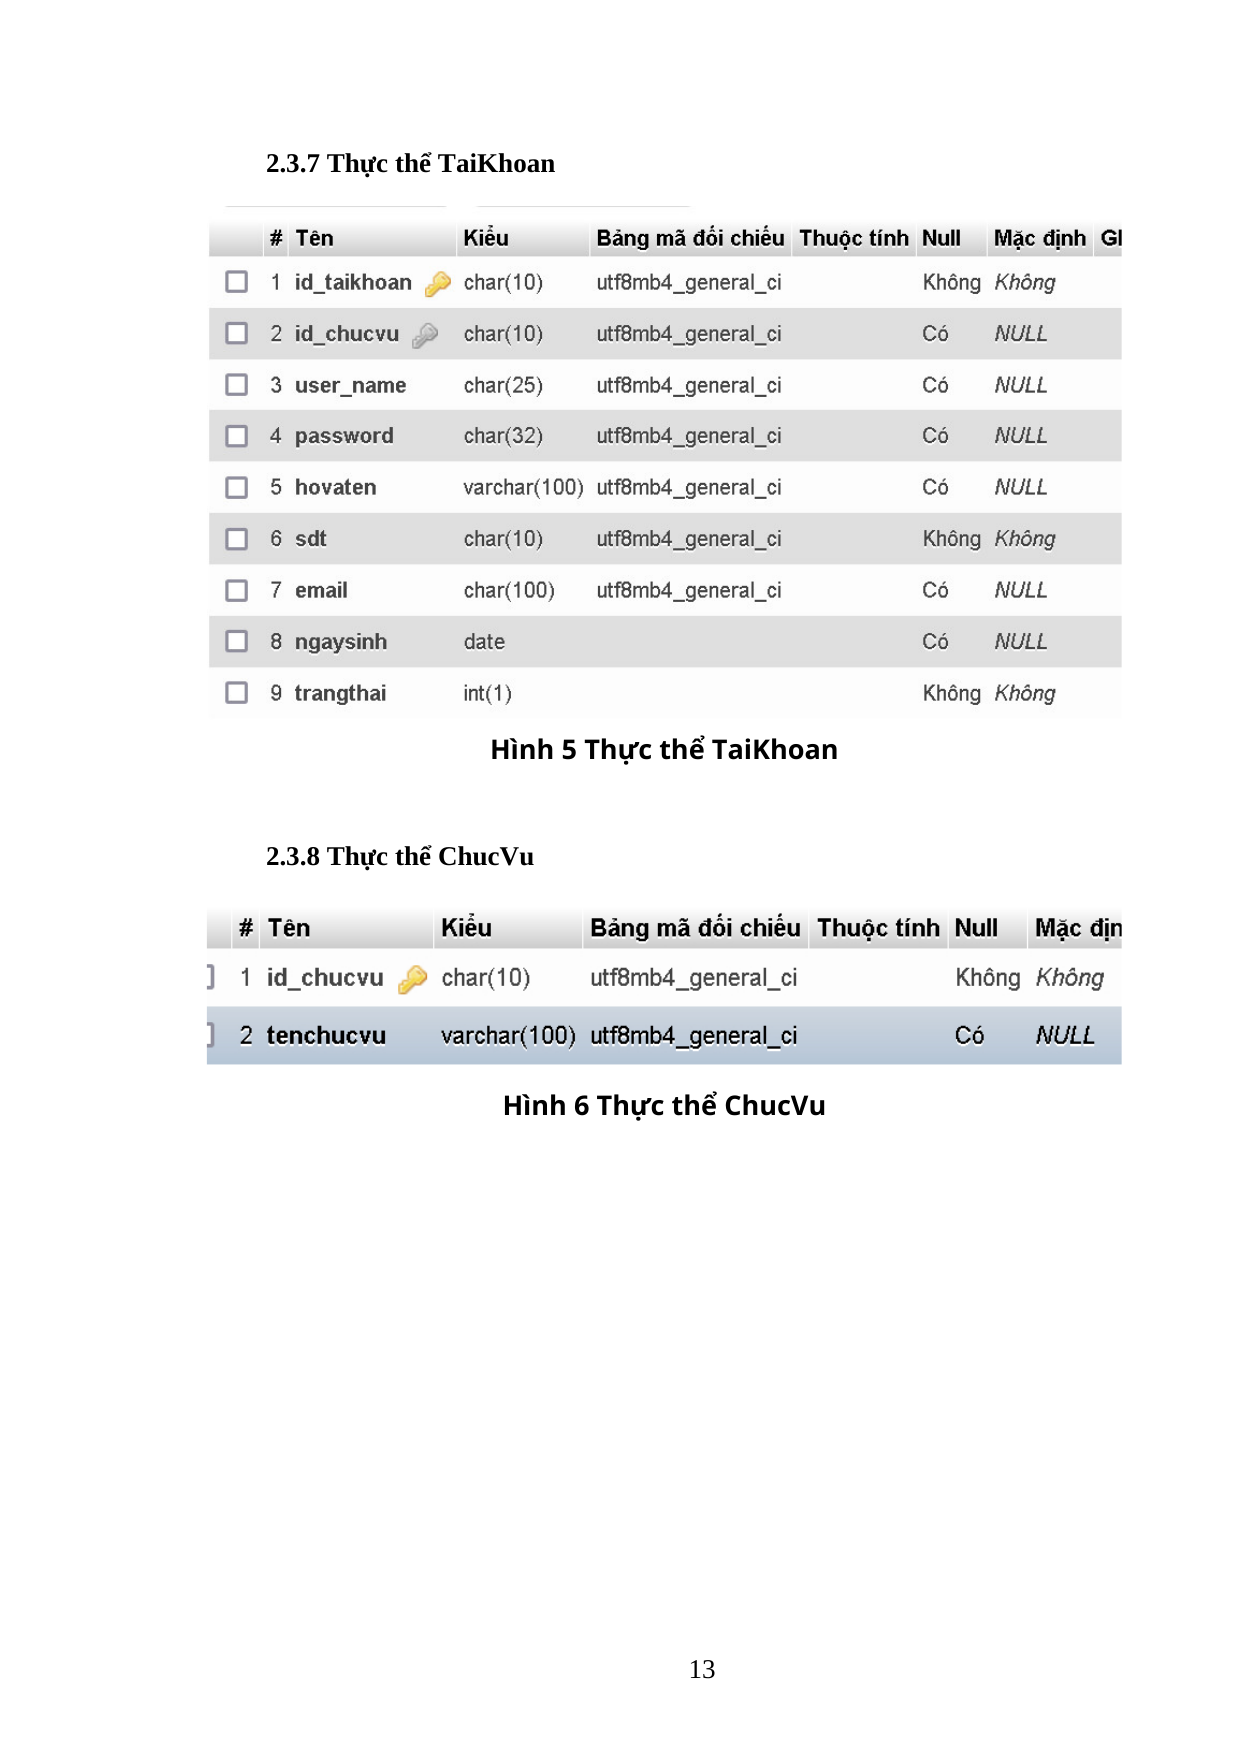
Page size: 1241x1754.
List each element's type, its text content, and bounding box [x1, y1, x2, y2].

subtitle 2.3.7 Thực thể TaiKhoan [266, 147, 1122, 178]
picture [206, 206, 1122, 720]
subtitle 2.3.8 Thực thể ChucVu [266, 840, 1122, 872]
picture [206, 899, 1122, 1073]
text Hình 5 Thực thể TaiKhoan [207, 730, 1122, 767]
text Hình 6 Thực thể ChucVu [207, 1086, 1122, 1123]
